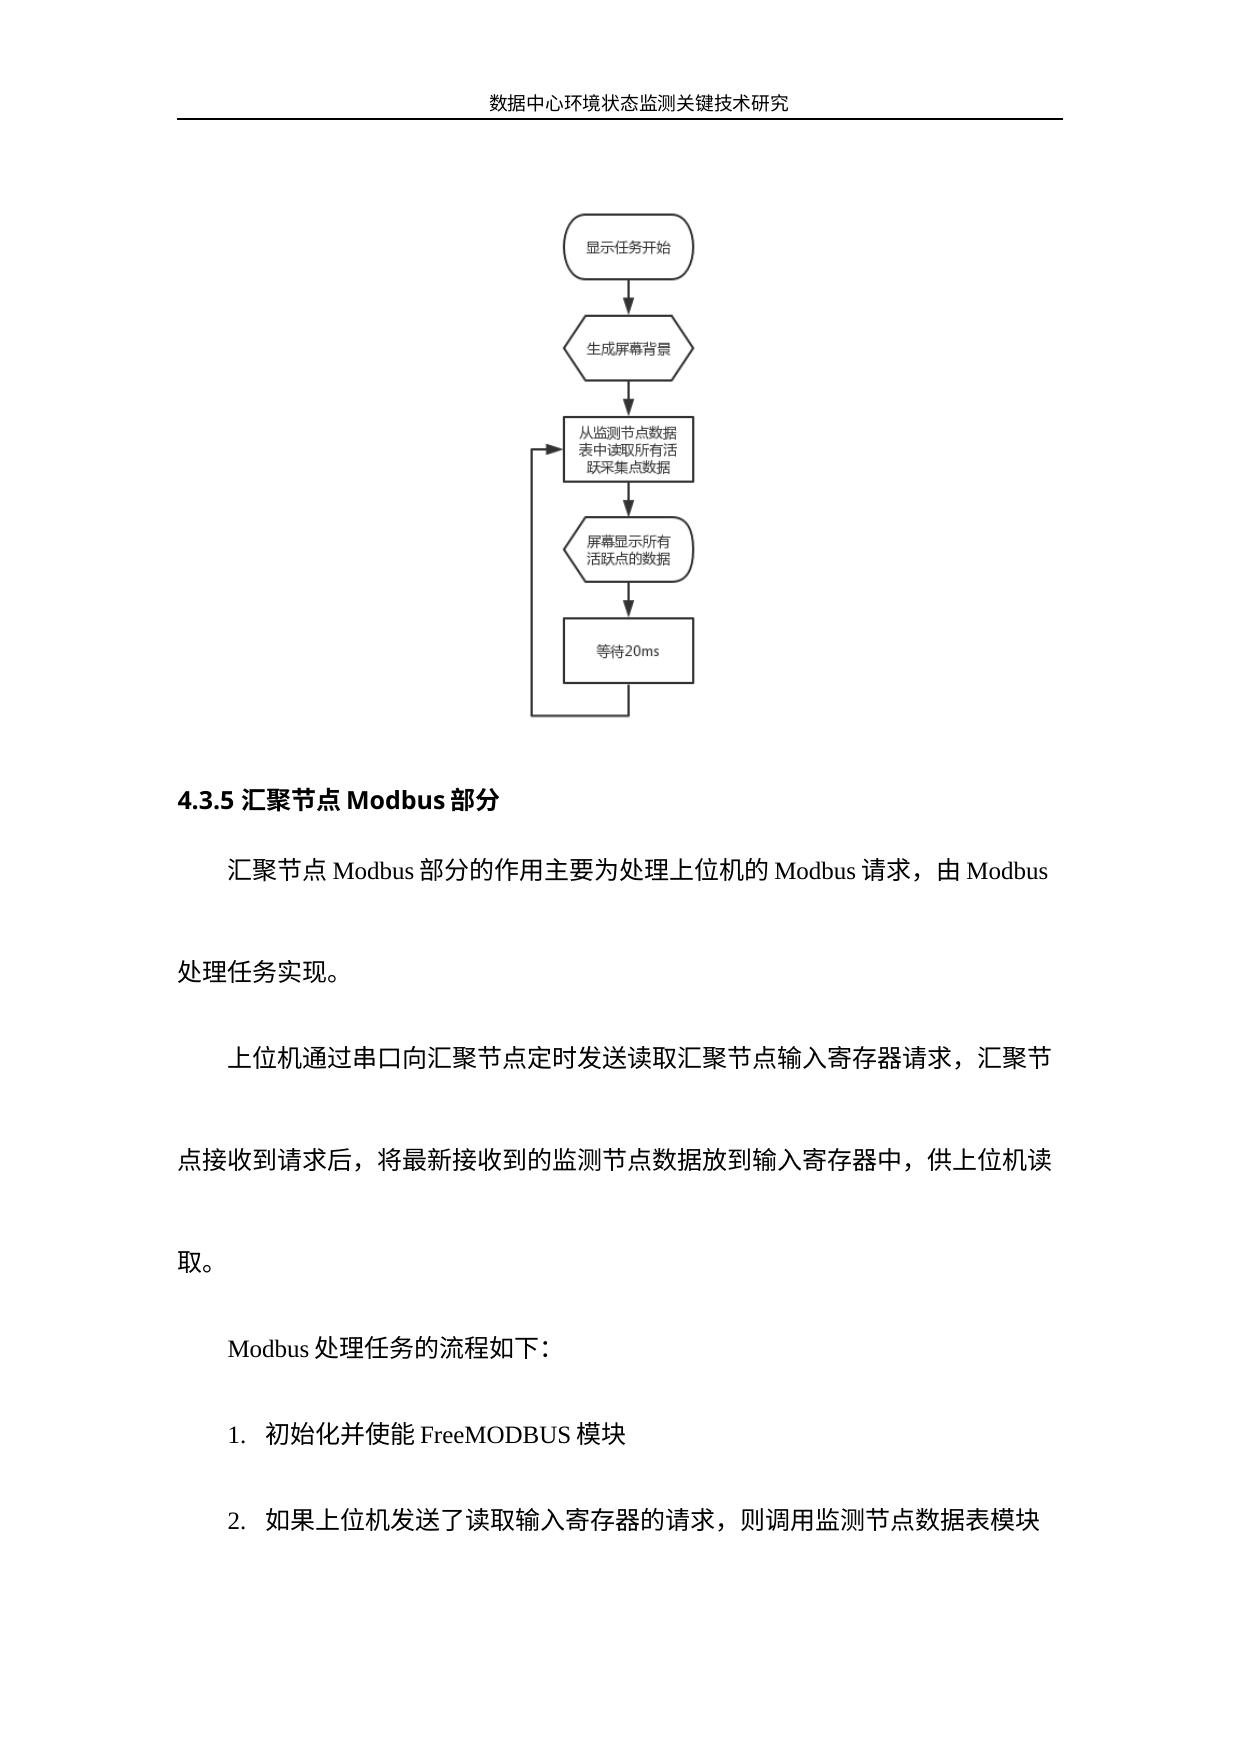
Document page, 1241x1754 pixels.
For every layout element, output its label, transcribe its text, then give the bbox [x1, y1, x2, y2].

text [177, 1485, 1063, 1553]
picture [480, 163, 760, 781]
text Modbus处理任务的流程如下： [177, 1313, 1063, 1381]
subtitle 汇聚节点Modbus部分 [177, 781, 1063, 817]
text 1. 初始化并使能FreeMODBUS模块 [177, 1399, 1063, 1467]
text 汇聚节点Modbus部分的作用主要为处理上位机的Modbus请求，由Modbus处理任务实现。 [177, 835, 1063, 1005]
text 上位机通过串口向汇聚节点定时发送读取汇聚节点输入寄存器请求，汇聚节点接收到请求后，将最新接收到的监测节点数据放到输入寄存器中，供上位机读取。 [177, 1023, 1063, 1294]
